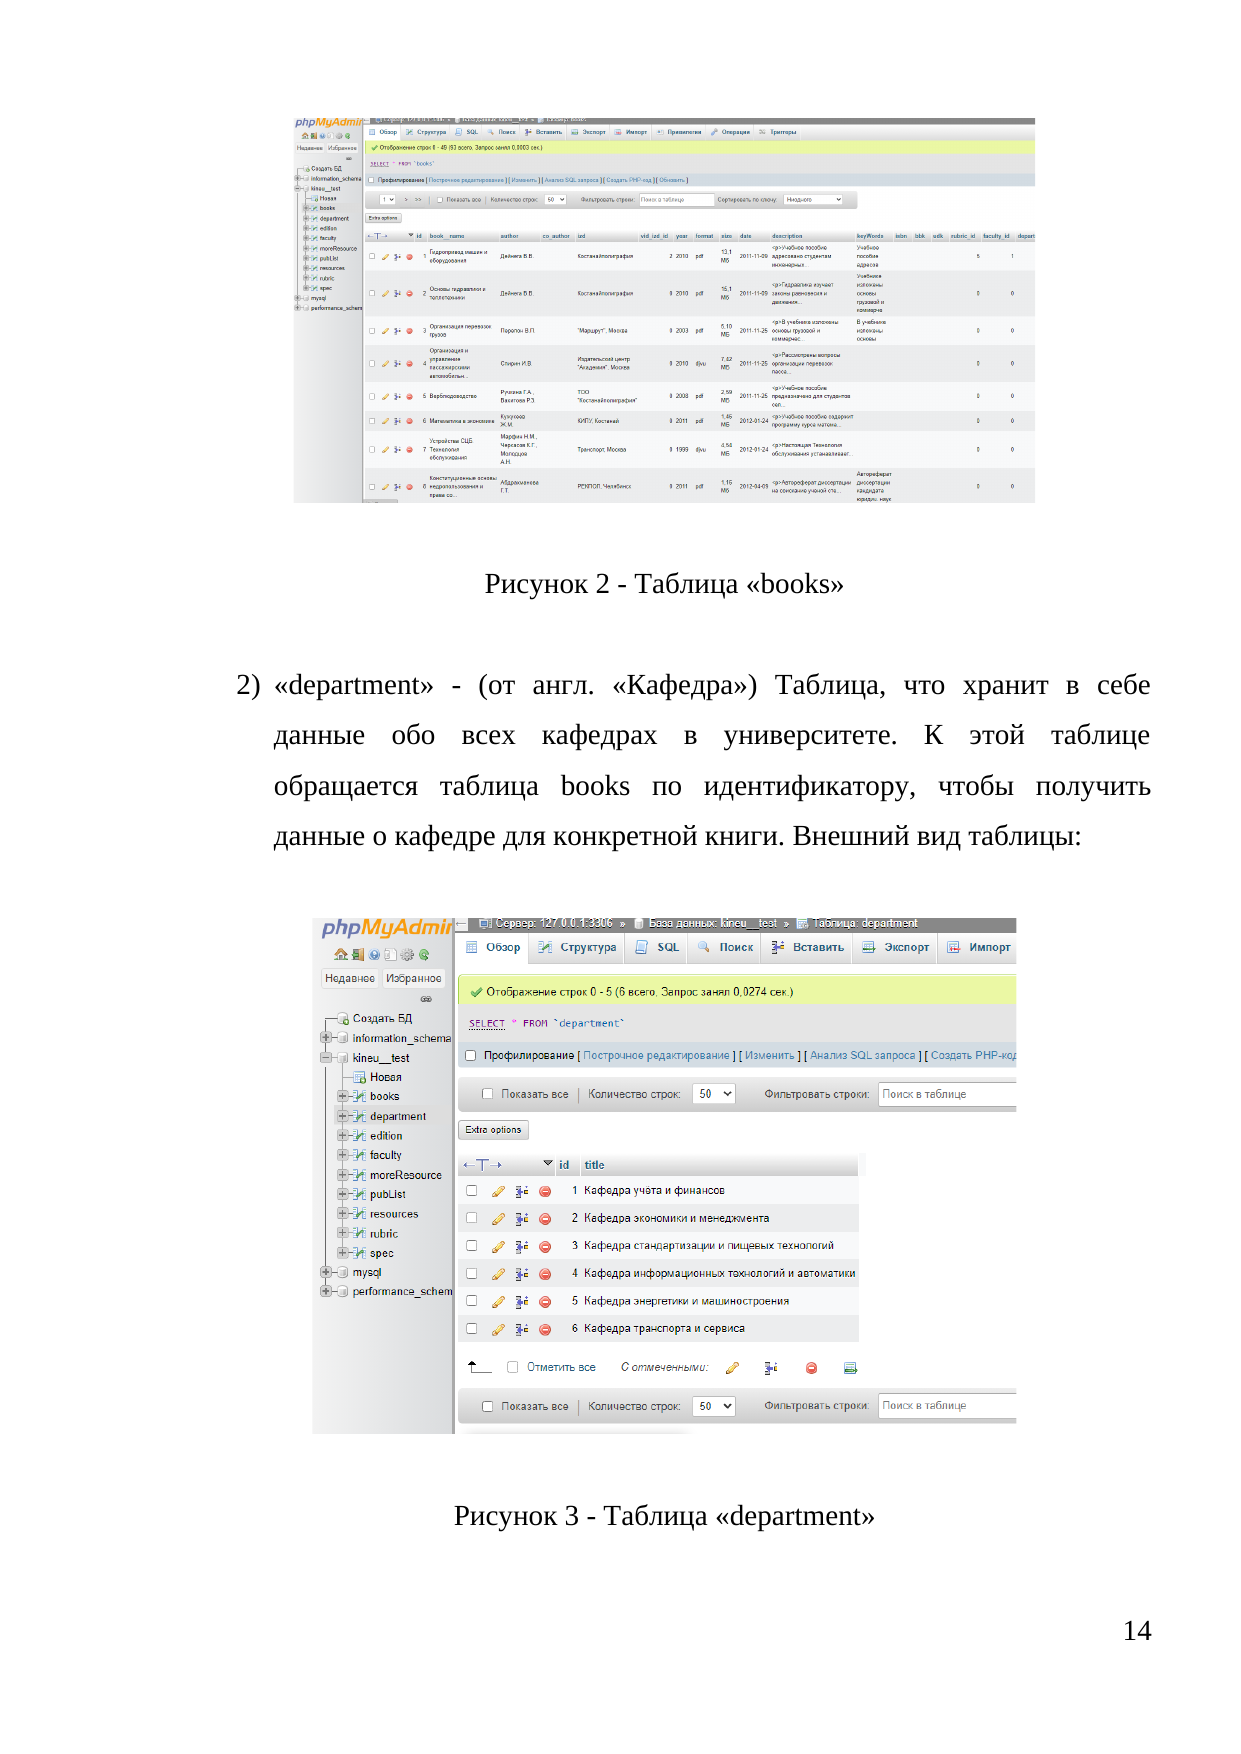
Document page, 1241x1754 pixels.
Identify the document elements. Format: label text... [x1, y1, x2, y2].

picture [312, 918, 1017, 1434]
text Рисунок 2 - Таблица «books» [177, 567, 1152, 600]
picture [293, 118, 1036, 503]
list «department» - (от англ. «Кафедра») Таблица, что хранит в себе данные обо всех кафедрах в университете. К этой таблице обращается таблица books по идентификатору, чтобы получить данные о кафедре для конкретной книги. Внешний вид таблицы: [236, 667, 1152, 852]
text Рисунок 3 - Таблица «department» [177, 1498, 1152, 1532]
